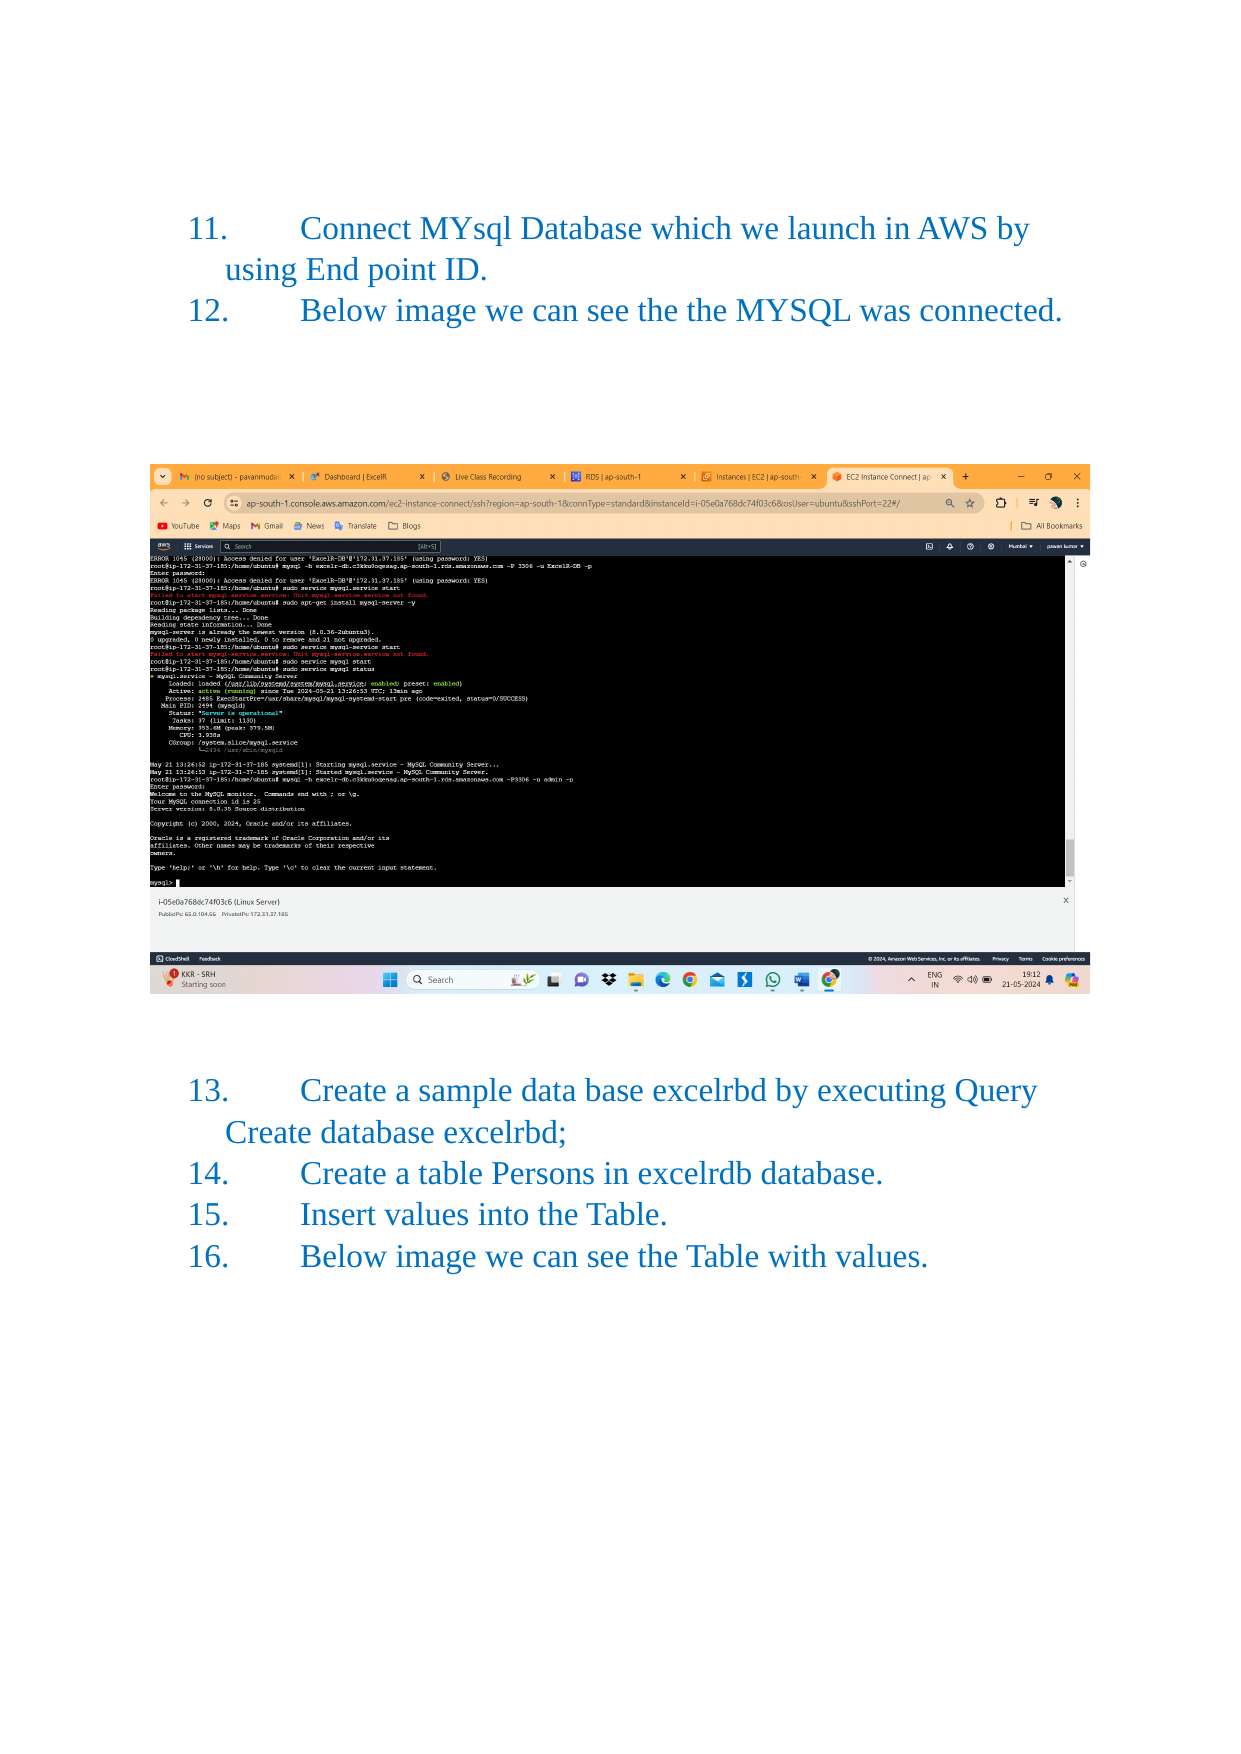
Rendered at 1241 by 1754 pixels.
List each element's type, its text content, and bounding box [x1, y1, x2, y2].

picture [150, 464, 1091, 994]
list Insert values into the Table. [187, 1194, 1090, 1233]
list Create a table Persons in excelrdb database. [187, 1153, 1090, 1192]
list Below image we can see the the MYSQL was connected. [187, 291, 1090, 329]
list Connect MYsql Database which we launch in AWS by using End point ID. [187, 208, 1090, 288]
list Create a sample data base excelrbd by executing Query Create database excelrbd; [187, 1071, 1090, 1150]
list Below image we can see the Table with values. [187, 1236, 1090, 1274]
